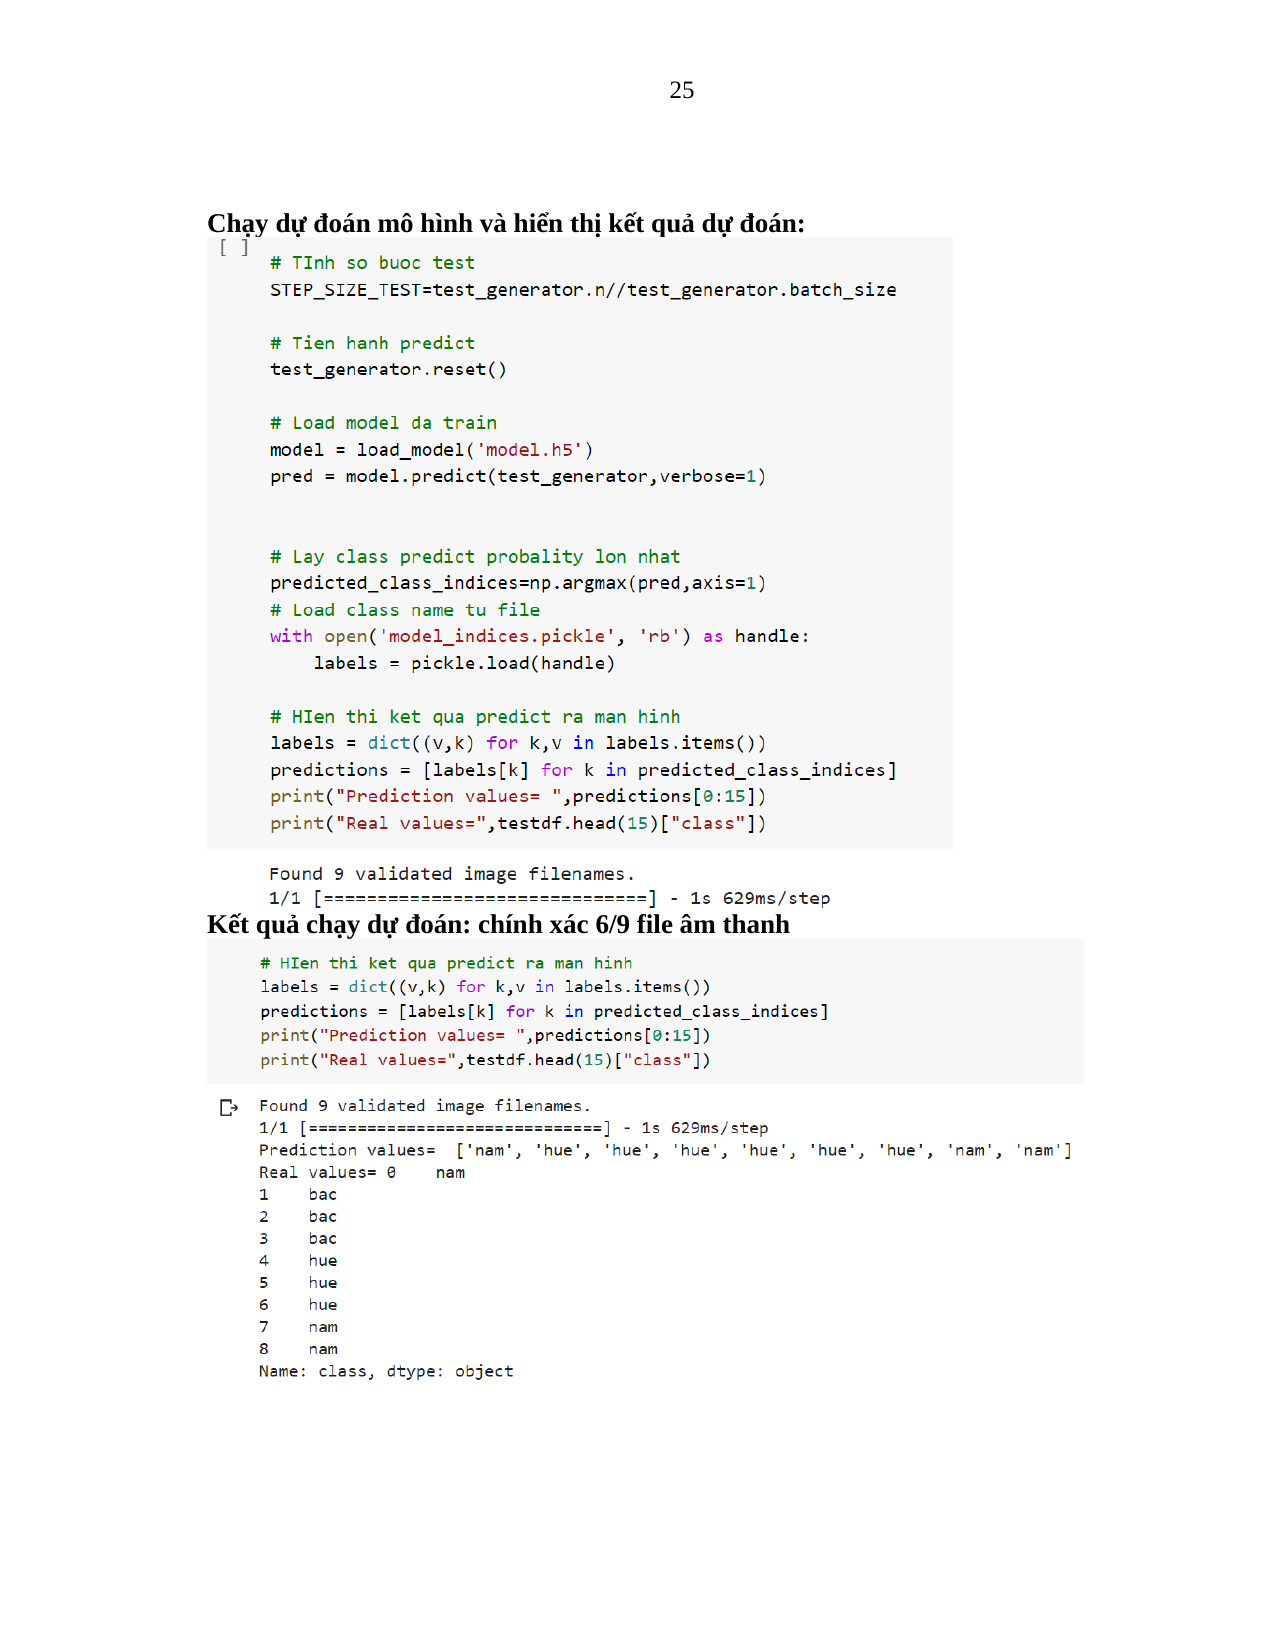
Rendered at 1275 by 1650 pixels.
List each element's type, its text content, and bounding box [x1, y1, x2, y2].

picture [206, 237, 954, 908]
text Chạy dự đoán mô hình và hiển thị kết quả dự đoán: [207, 207, 1157, 238]
picture [206, 939, 1085, 1391]
text Kết quả chạy dự đoán: chính xác 6/9 file âm thanh [207, 908, 1157, 939]
